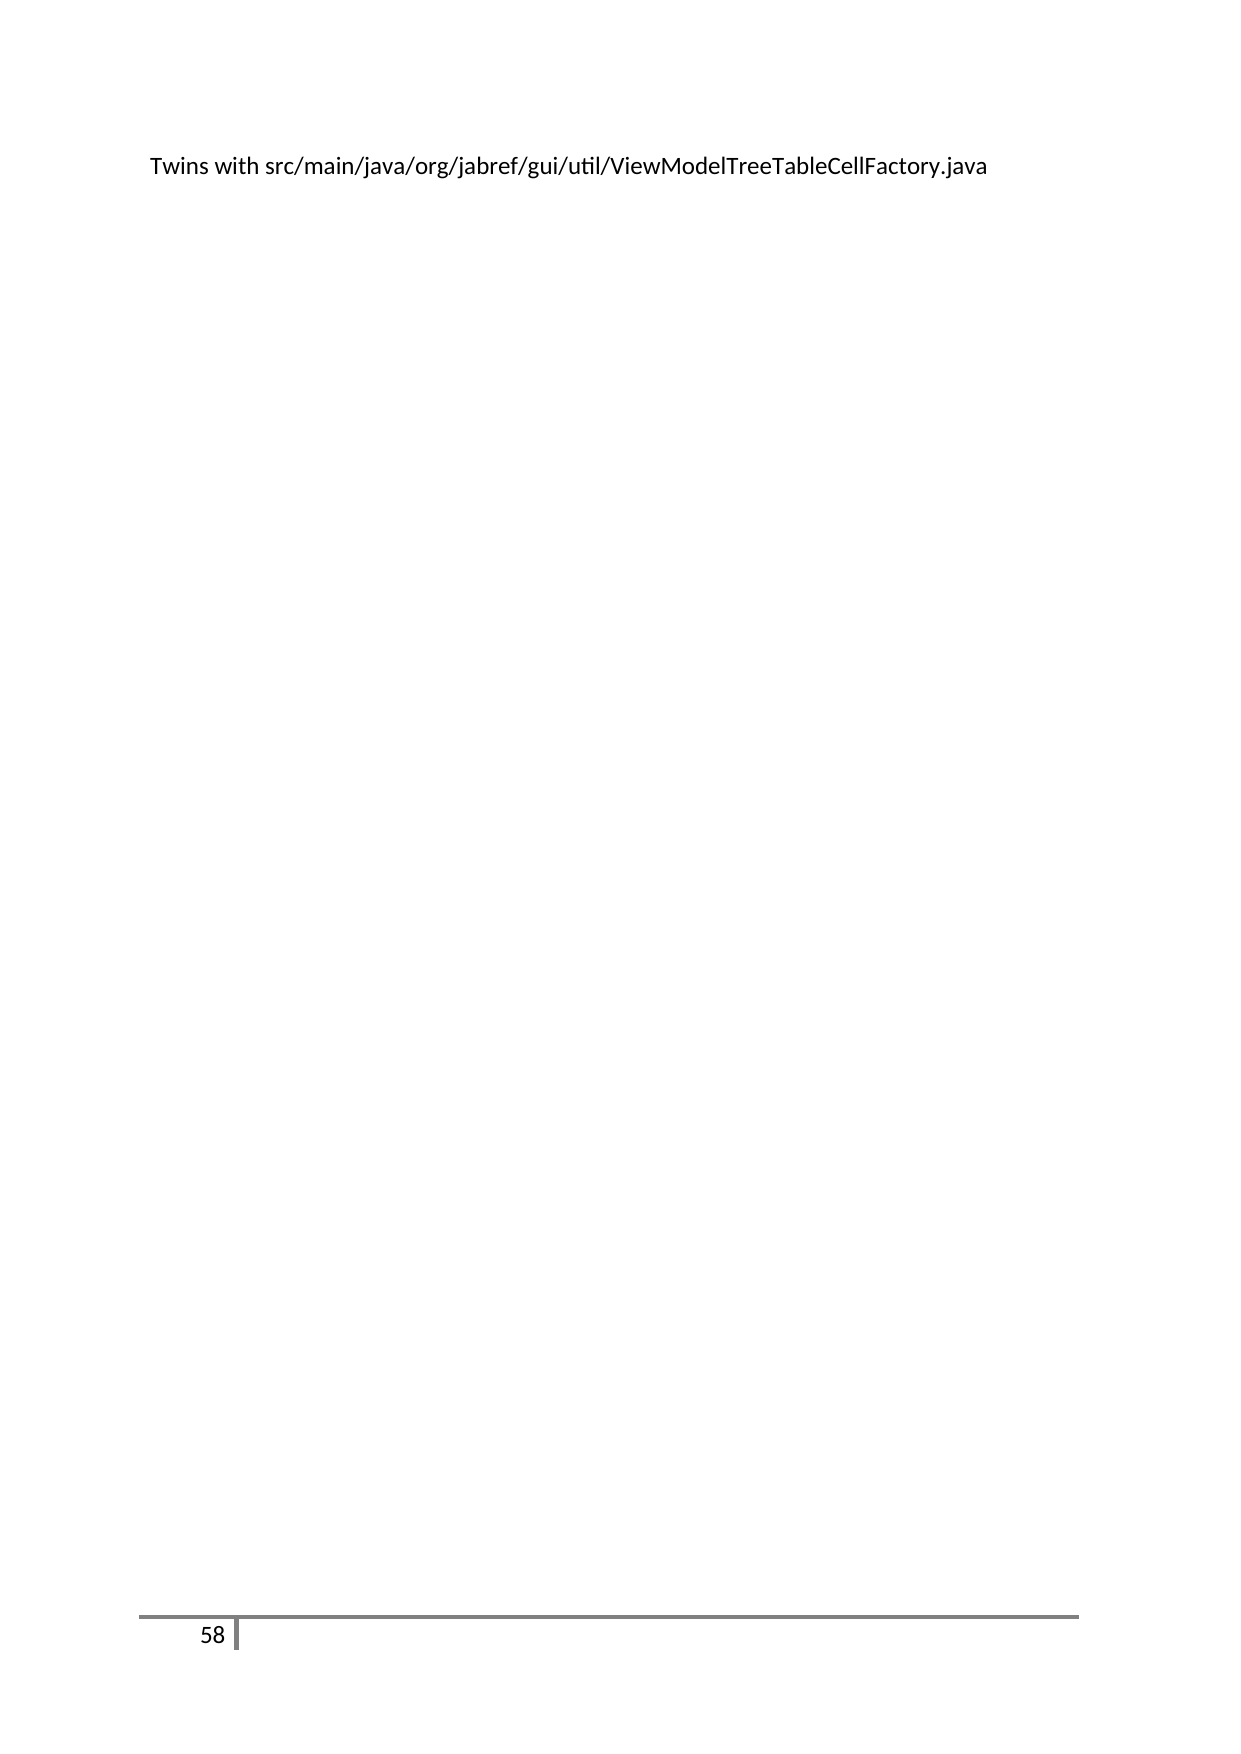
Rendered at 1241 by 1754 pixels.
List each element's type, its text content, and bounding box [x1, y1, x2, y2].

text Twins with src/main/java/org/jabref/gui/util/ViewModelTreeTableCellFactory.java [150, 150, 1090, 181]
